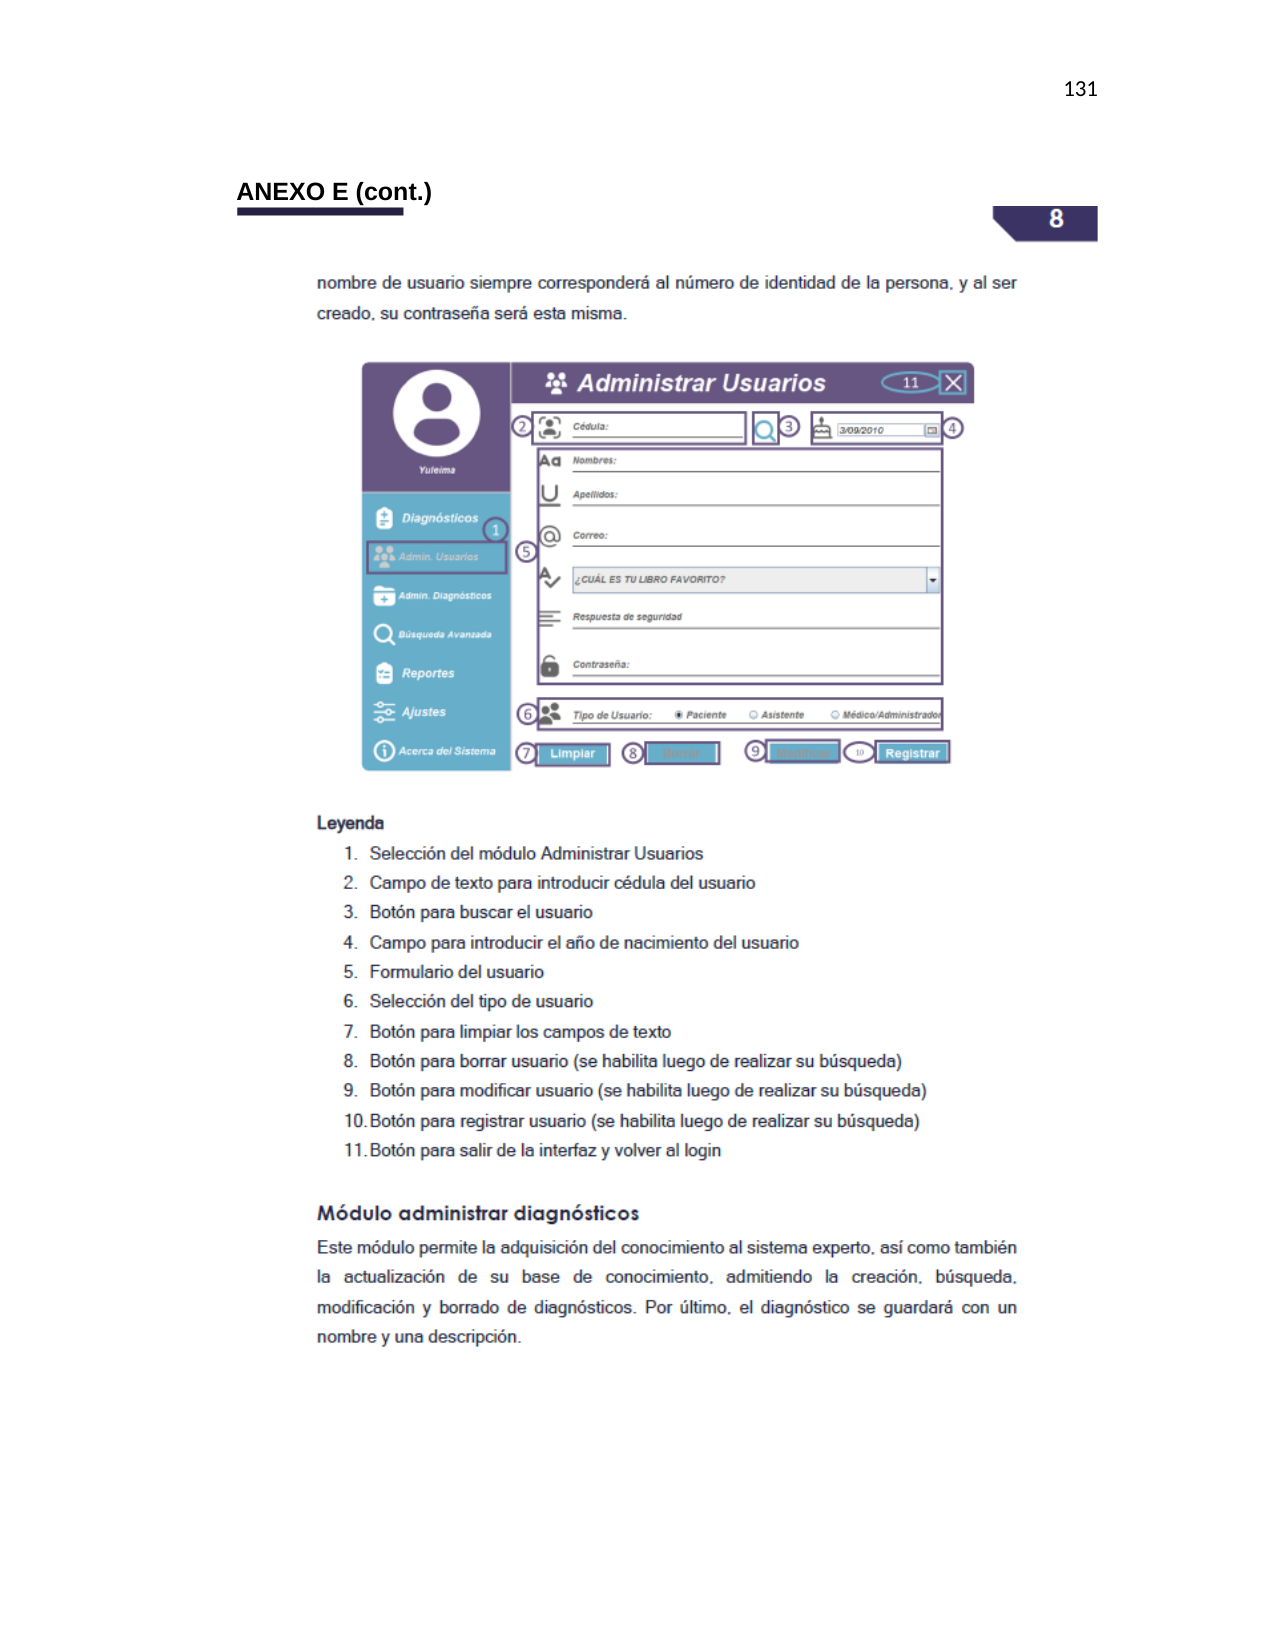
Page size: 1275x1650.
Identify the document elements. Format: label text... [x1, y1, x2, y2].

picture [236, 206, 1098, 1416]
text ANEXO E (cont.) [236, 177, 1098, 206]
